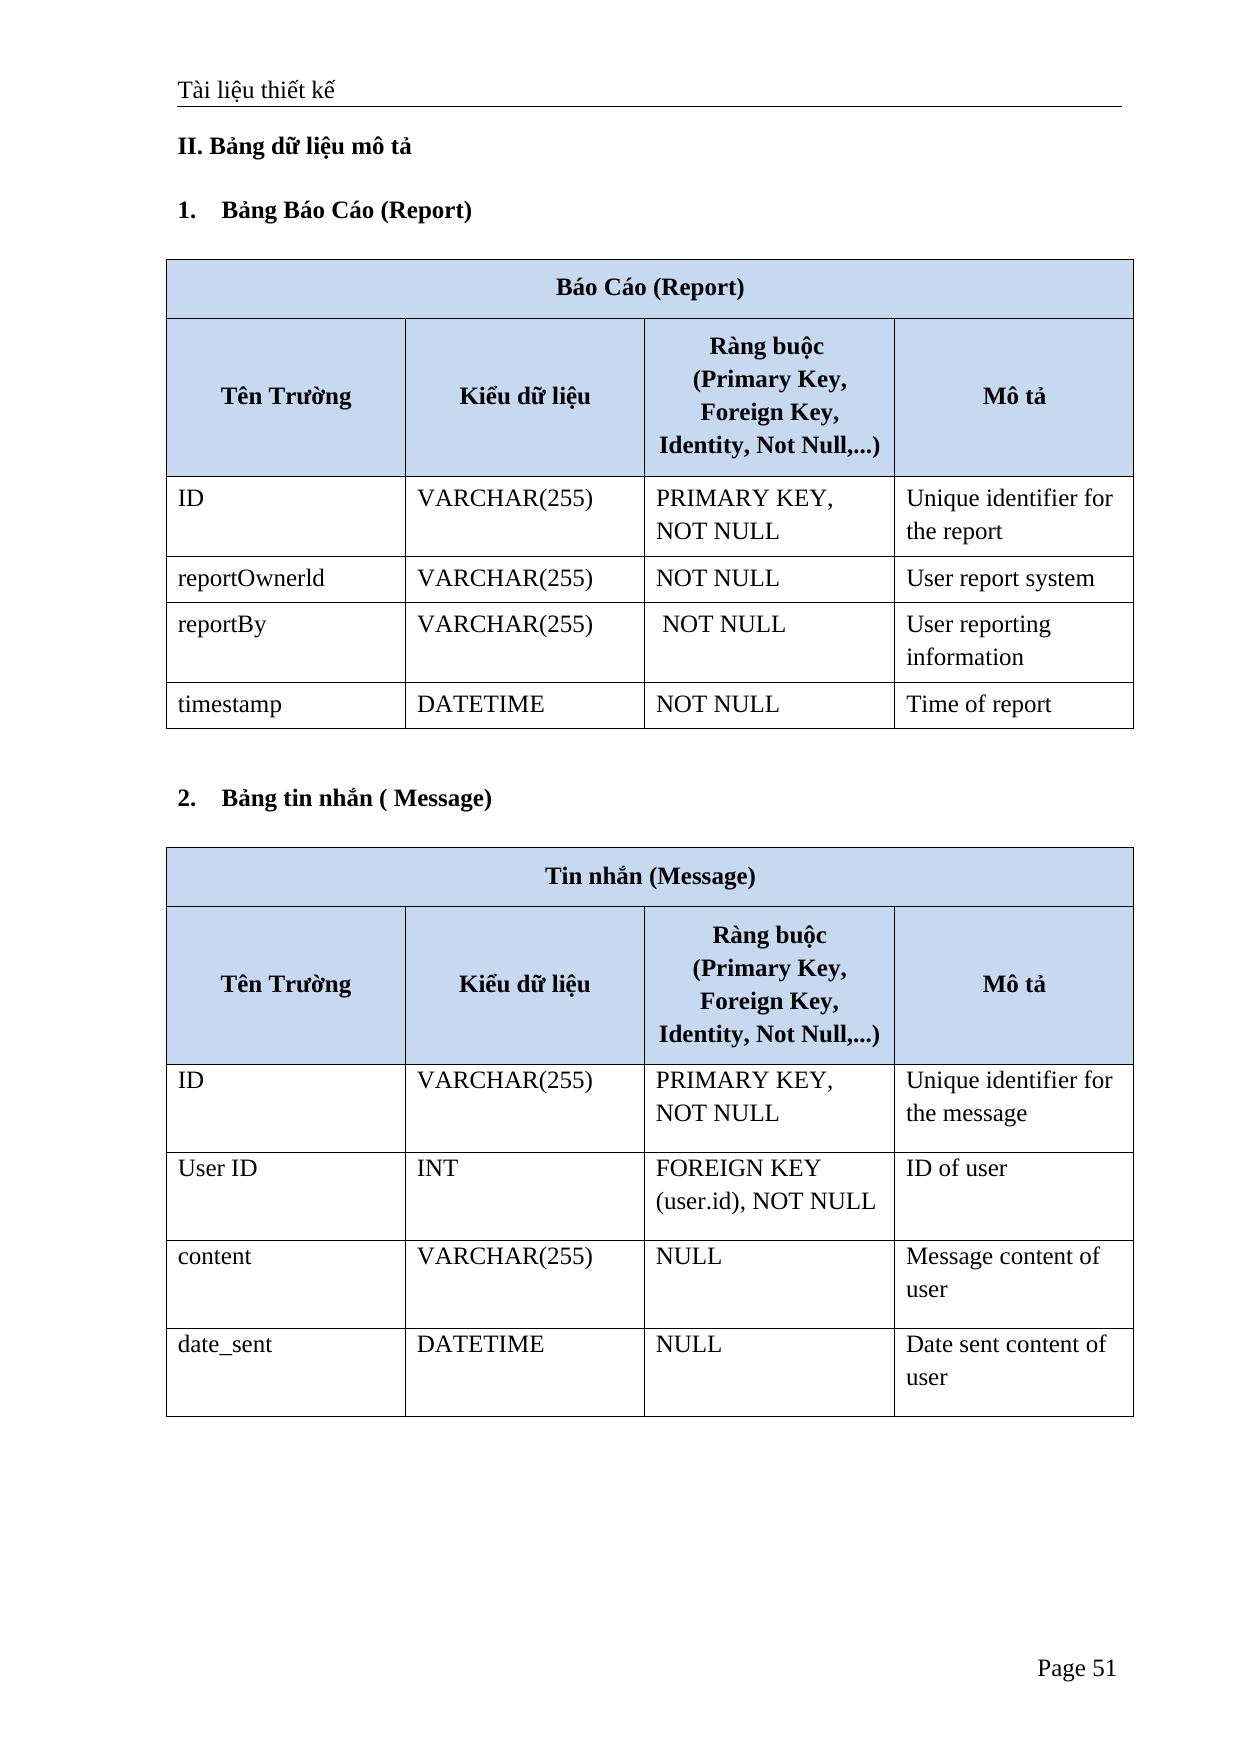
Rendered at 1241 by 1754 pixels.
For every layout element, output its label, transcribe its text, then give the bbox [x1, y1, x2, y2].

table_cell User reporting information [895, 603, 1133, 682]
table_cell date_sent [167, 1329, 405, 1416]
list Bảng tin nhắn ( Message) [177, 783, 1122, 812]
table_cell FOREIGN KEY (user.id), NOT NULL [645, 1153, 894, 1240]
table_cell VARCHAR(255) [406, 603, 644, 682]
table_cell Unique identifier for the report [895, 477, 1133, 556]
table_cell Message content of user [895, 1241, 1133, 1328]
table_cell Time of report [895, 683, 1133, 728]
table_cell ID [167, 477, 405, 556]
table_cell Unique identifier for the message [895, 1065, 1133, 1152]
table_cell timestamp [167, 683, 405, 728]
table_cell VARCHAR(255) [406, 1241, 644, 1328]
table_cell NOT NULL [645, 557, 894, 602]
table_cell Date sent content of user [895, 1329, 1133, 1416]
table_cell ID of user [895, 1153, 1133, 1240]
list Bảng Báo Cáo (Report) [177, 195, 1122, 224]
table_cell PRIMARY KEY, NOT NULL [645, 477, 894, 556]
table_cell DATETIME [406, 1329, 644, 1416]
table_cell Mô tả [895, 319, 1133, 476]
table_cell NULL [645, 1241, 894, 1328]
table_cell Kiểu dữ liệu [406, 319, 644, 476]
table_cell NOT NULL [645, 603, 894, 682]
table_cell ID [167, 1065, 405, 1152]
table_cell Kiểu dữ liệu [406, 907, 644, 1064]
text II. Bảng dữ liệu mô tả [177, 131, 1122, 160]
table_cell NOT NULL [645, 683, 894, 728]
table_cell content [167, 1241, 405, 1328]
table_cell NULL [645, 1329, 894, 1416]
table_cell Tên Trường [167, 319, 405, 476]
table_cell VARCHAR(255) [406, 557, 644, 602]
table_cell reportBy [167, 603, 405, 682]
table_cell User ID [167, 1153, 405, 1240]
table_cell DATETIME [406, 683, 644, 728]
table_cell User report system [895, 557, 1133, 602]
table_cell INT [406, 1153, 644, 1240]
table_header Báo Cáo (Report) [167, 260, 1133, 318]
table_cell VARCHAR(255) [406, 1065, 644, 1152]
table_cell PRIMARY KEY, NOT NULL [645, 1065, 894, 1152]
table_cell reportOwnerld [167, 557, 405, 602]
table_cell Ràng buộc (Primary Key, Foreign Key, Identity, Not Null,...) [645, 319, 894, 476]
table_cell Ràng buộc (Primary Key, Foreign Key, Identity, Not Null,...) [645, 907, 894, 1064]
table_cell Tên Trường [167, 907, 405, 1064]
table_cell Mô tả [895, 907, 1133, 1064]
table_header Tin nhắn (Message) [167, 848, 1133, 906]
table_cell VARCHAR(255) [406, 477, 644, 556]
